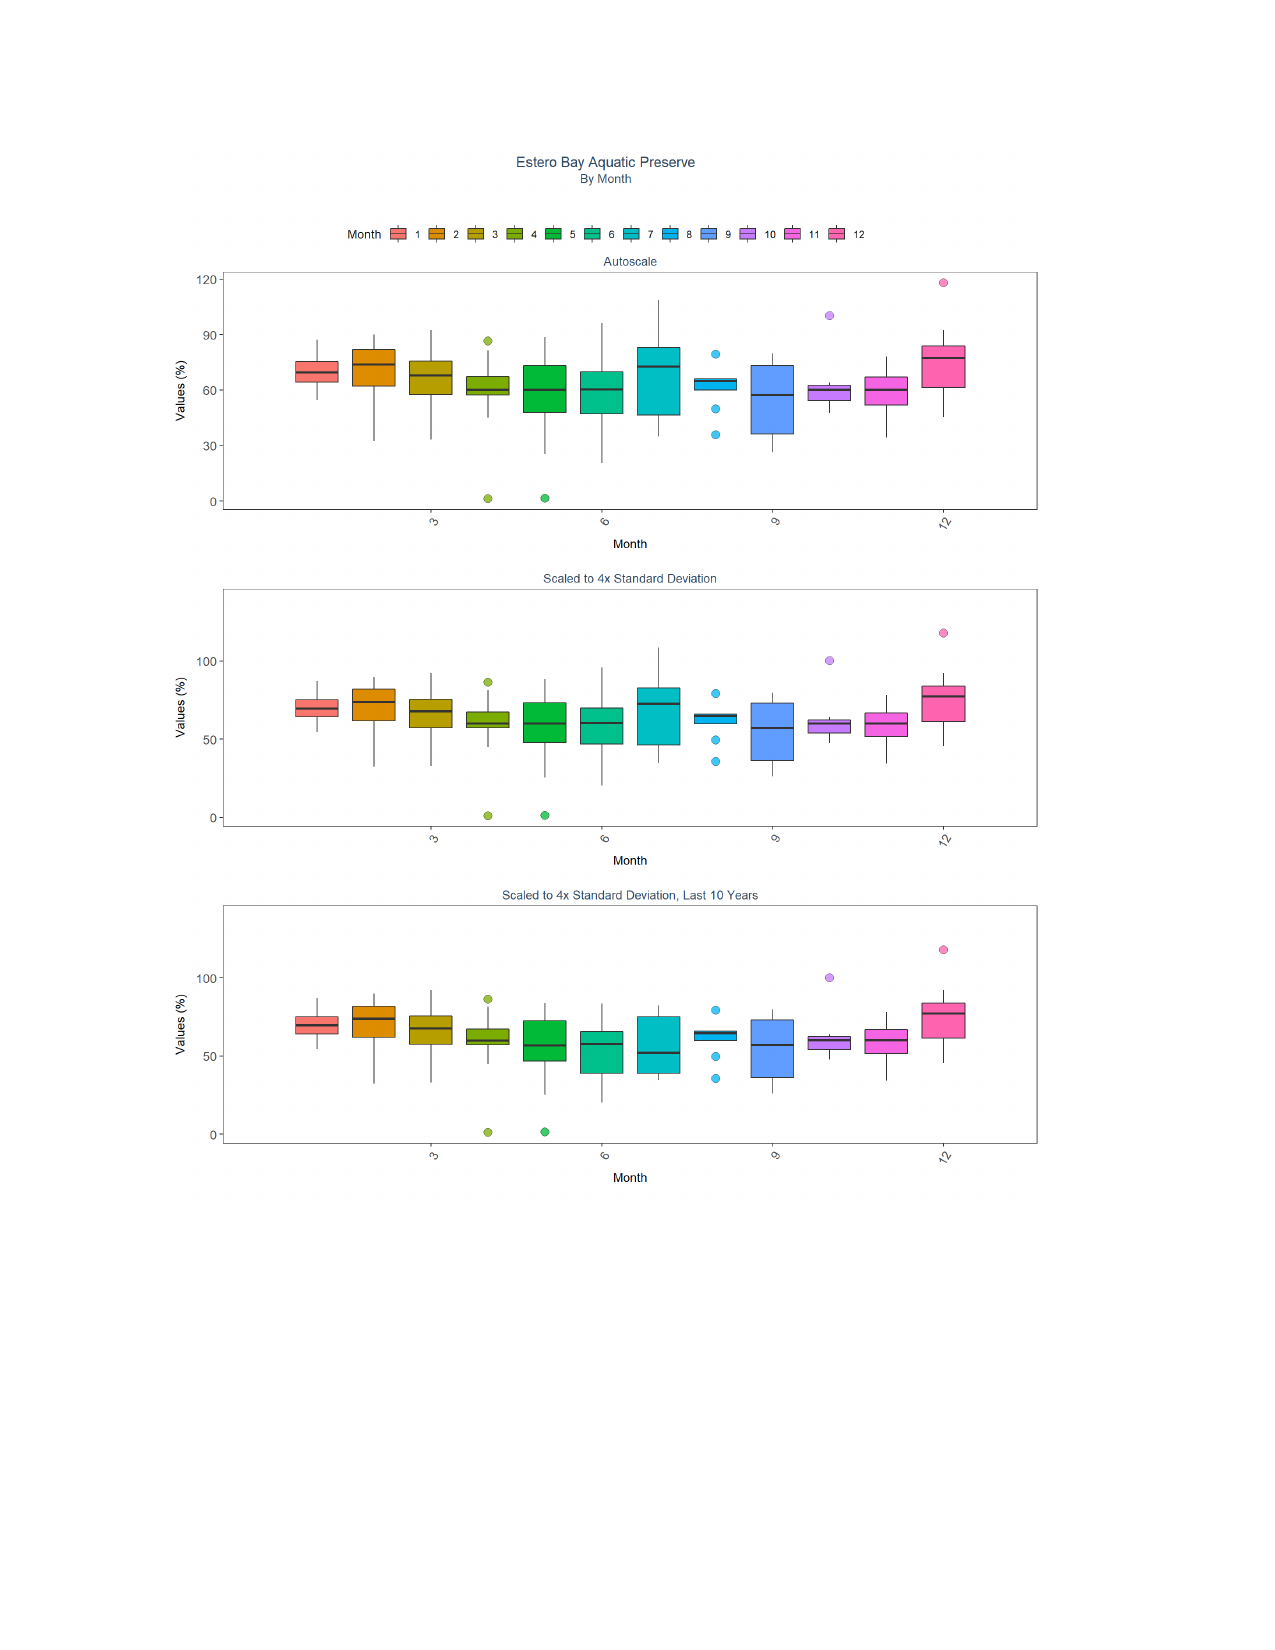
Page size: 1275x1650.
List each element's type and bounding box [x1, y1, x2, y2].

picture [168, 150, 1044, 1200]
